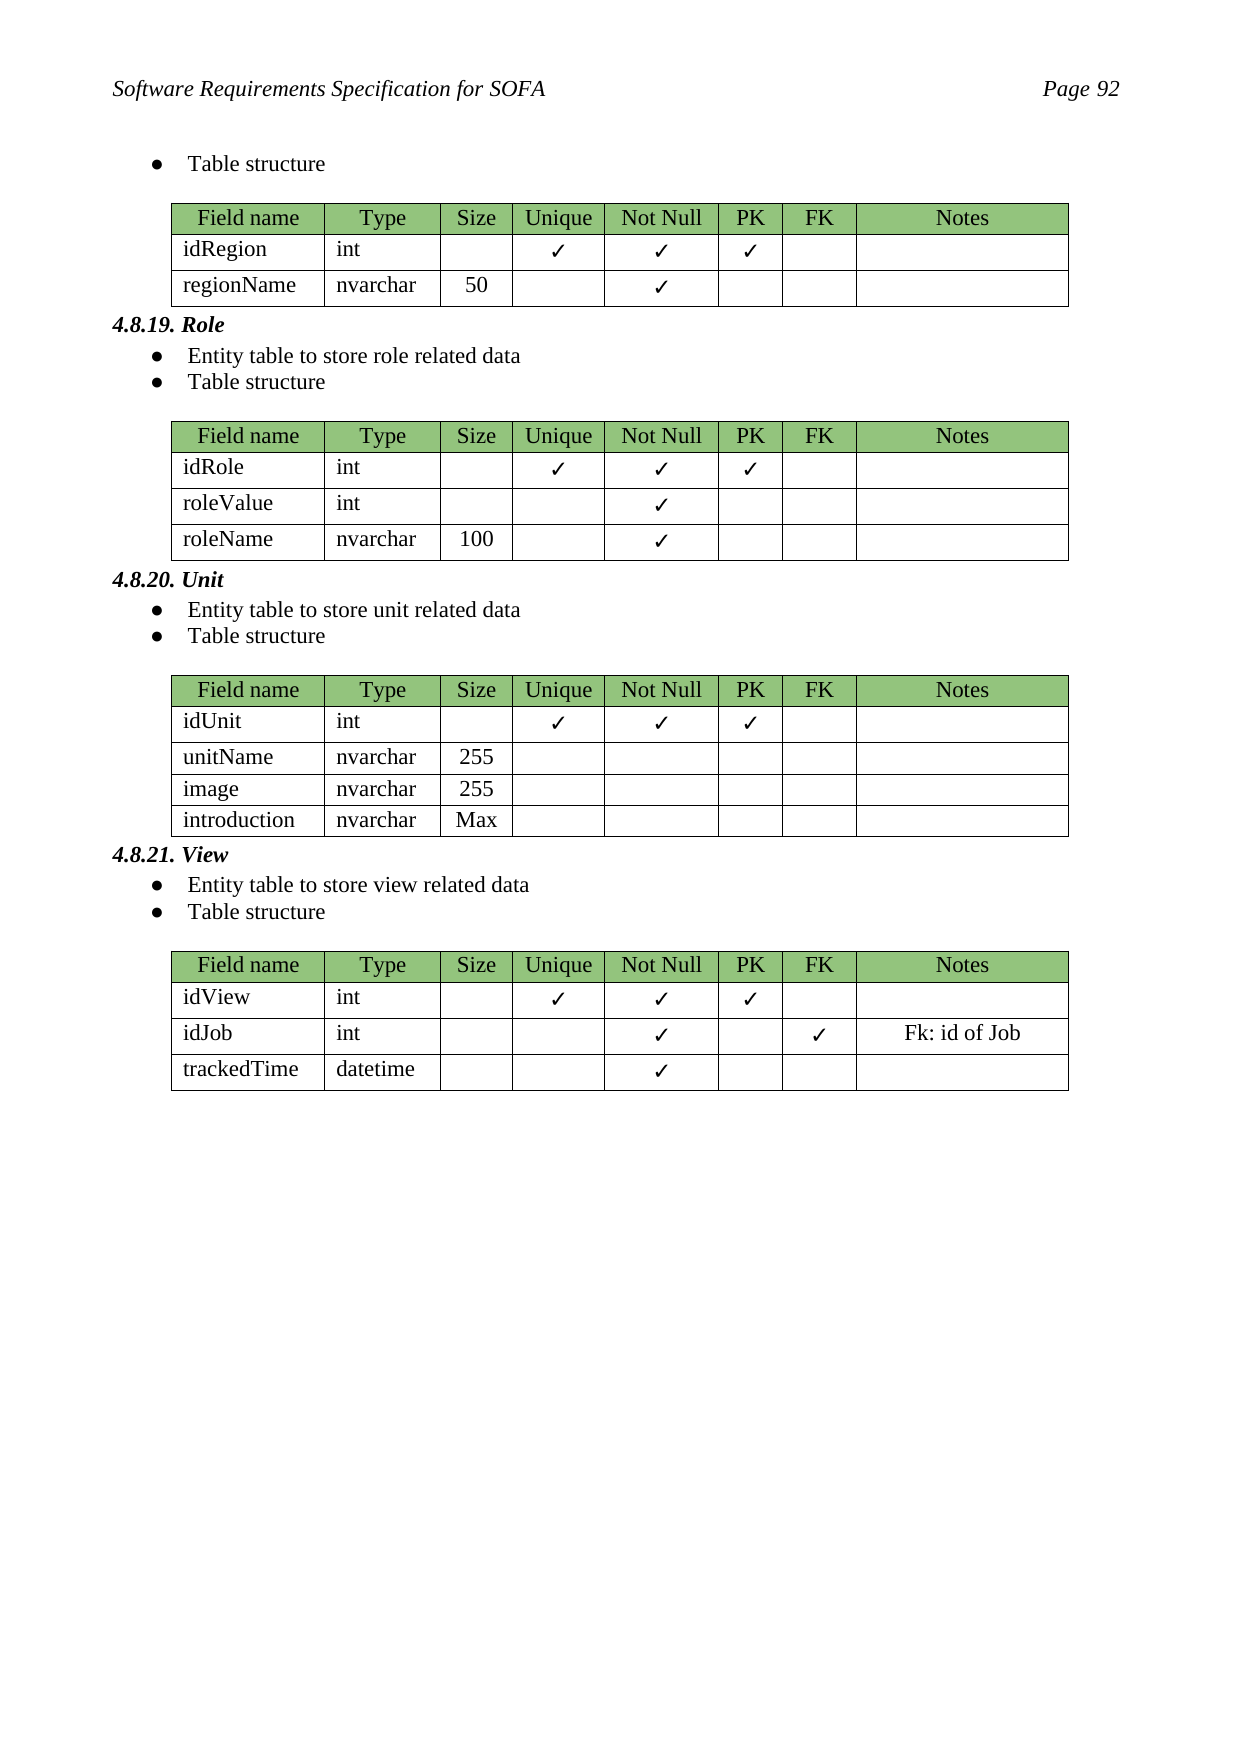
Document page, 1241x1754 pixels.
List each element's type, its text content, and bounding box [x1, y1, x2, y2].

table_cell ✓ [719, 707, 782, 742]
table_cell [441, 707, 512, 742]
table_cell [513, 743, 604, 773]
table_cell 255 [441, 775, 512, 805]
table_cell ✓ [719, 235, 782, 270]
table_cell ✓ [513, 707, 604, 742]
table_header FK [783, 676, 856, 706]
table_cell [441, 1055, 512, 1090]
table_cell Max [441, 806, 512, 836]
table_cell nvarchar [325, 775, 440, 805]
list Table structure [150, 622, 1128, 648]
list Table structure [150, 898, 1128, 924]
table_cell [783, 489, 856, 524]
table_cell unitName [172, 743, 324, 773]
table_cell ✓ [605, 235, 718, 270]
table_cell ✓ [605, 1055, 718, 1090]
table_header Size [441, 204, 512, 234]
table_cell [605, 806, 718, 836]
table_cell [783, 743, 856, 773]
table_cell roleValue [172, 489, 324, 524]
table_cell image [172, 775, 324, 805]
table_header Notes [857, 422, 1068, 452]
table_header PK [719, 952, 782, 982]
table_cell ✓ [605, 1019, 718, 1054]
table_cell ✓ [605, 525, 718, 560]
table_cell [857, 743, 1068, 773]
table_header PK [719, 422, 782, 452]
table_cell [441, 235, 512, 270]
table_header Type [325, 422, 440, 452]
table_cell [719, 271, 782, 306]
table_cell ✓ [783, 1019, 856, 1054]
table_cell [783, 453, 856, 488]
table_cell [783, 806, 856, 836]
table_cell int [325, 707, 440, 742]
table_cell int [325, 489, 440, 524]
table_cell [719, 775, 782, 805]
table_cell [857, 489, 1068, 524]
table_cell [513, 1019, 604, 1054]
table_cell [441, 489, 512, 524]
table_cell idRole [172, 453, 324, 488]
table_cell [783, 983, 856, 1018]
table_header Unique [513, 952, 604, 982]
table_header Not Null [605, 952, 718, 982]
table_cell [719, 525, 782, 560]
table_cell [857, 453, 1068, 488]
table_cell [783, 707, 856, 742]
table_cell idJob [172, 1019, 324, 1054]
subtitle 4.8.20. Unit [112, 566, 1128, 592]
table_cell [441, 1019, 512, 1054]
table_header FK [783, 952, 856, 982]
table_header FK [783, 422, 856, 452]
table_cell ✓ [605, 983, 718, 1018]
table_cell [719, 1055, 782, 1090]
table_cell trackedTime [172, 1055, 324, 1090]
table_cell ✓ [513, 983, 604, 1018]
table_cell ✓ [605, 707, 718, 742]
subtitle 4.8.21. View [112, 841, 1128, 868]
table_header Size [441, 676, 512, 706]
table_cell ✓ [605, 489, 718, 524]
table_header Unique [513, 676, 604, 706]
table_cell [783, 775, 856, 805]
table_header Notes [857, 204, 1068, 234]
table_cell [719, 743, 782, 773]
table_header PK [719, 676, 782, 706]
table_cell 100 [441, 525, 512, 560]
table_cell regionName [172, 271, 324, 306]
table_cell ✓ [513, 453, 604, 488]
table_header Field name [172, 204, 324, 234]
table_header Field name [172, 676, 324, 706]
table_cell ✓ [605, 271, 718, 306]
table_header Field name [172, 422, 324, 452]
table_cell nvarchar [325, 271, 440, 306]
table_cell [857, 271, 1068, 306]
table_header Not Null [605, 422, 718, 452]
table_header Field name [172, 952, 324, 982]
table_cell [857, 707, 1068, 742]
table_cell [605, 775, 718, 805]
table_cell roleName [172, 525, 324, 560]
list Table structure [150, 368, 1128, 394]
table_cell nvarchar [325, 743, 440, 773]
table_cell int [325, 983, 440, 1018]
table_cell datetime [325, 1055, 440, 1090]
subtitle 4.8.19. Role [112, 311, 1128, 338]
table_header Notes [857, 952, 1068, 982]
list Table structure [150, 150, 1128, 176]
table_cell [513, 525, 604, 560]
table_cell nvarchar [325, 806, 440, 836]
table_header Unique [513, 204, 604, 234]
table_cell [513, 775, 604, 805]
table_cell [857, 983, 1068, 1018]
table_cell idRegion [172, 235, 324, 270]
table_cell [719, 806, 782, 836]
table_header Type [325, 676, 440, 706]
table_cell ✓ [719, 453, 782, 488]
table_cell int [325, 453, 440, 488]
table_cell introduction [172, 806, 324, 836]
table_cell [441, 453, 512, 488]
table_cell [783, 1055, 856, 1090]
list Entity table to store view related data [150, 871, 1128, 898]
table_cell int [325, 1019, 440, 1054]
table_cell 50 [441, 271, 512, 306]
table_header Type [325, 952, 440, 982]
table_cell [857, 775, 1068, 805]
table_cell [513, 489, 604, 524]
table_cell [857, 525, 1068, 560]
table_header Type [325, 204, 440, 234]
table_cell [513, 806, 604, 836]
table_cell nvarchar [325, 525, 440, 560]
table_cell [857, 1055, 1068, 1090]
table_cell idUnit [172, 707, 324, 742]
table_cell ✓ [605, 453, 718, 488]
table_cell ✓ [719, 983, 782, 1018]
table_header Size [441, 952, 512, 982]
table_cell [783, 235, 856, 270]
table_cell [605, 743, 718, 773]
table_header Not Null [605, 676, 718, 706]
table_cell [513, 271, 604, 306]
table_cell idView [172, 983, 324, 1018]
table_header Not Null [605, 204, 718, 234]
table_cell [857, 235, 1068, 270]
table_header Unique [513, 422, 604, 452]
table_cell Fk: id of Job [857, 1019, 1068, 1054]
table_header Notes [857, 676, 1068, 706]
table_cell [857, 806, 1068, 836]
list Entity table to store unit related data [150, 596, 1128, 622]
list Entity table to store role related data [150, 342, 1128, 368]
table_cell [783, 271, 856, 306]
table_cell [441, 983, 512, 1018]
table_cell [783, 525, 856, 560]
table_header FK [783, 204, 856, 234]
table_cell [513, 1055, 604, 1090]
table_cell 255 [441, 743, 512, 773]
table_cell int [325, 235, 440, 270]
table_cell [719, 489, 782, 524]
table_cell ✓ [513, 235, 604, 270]
table_header PK [719, 204, 782, 234]
table_header Size [441, 422, 512, 452]
table_cell [719, 1019, 782, 1054]
